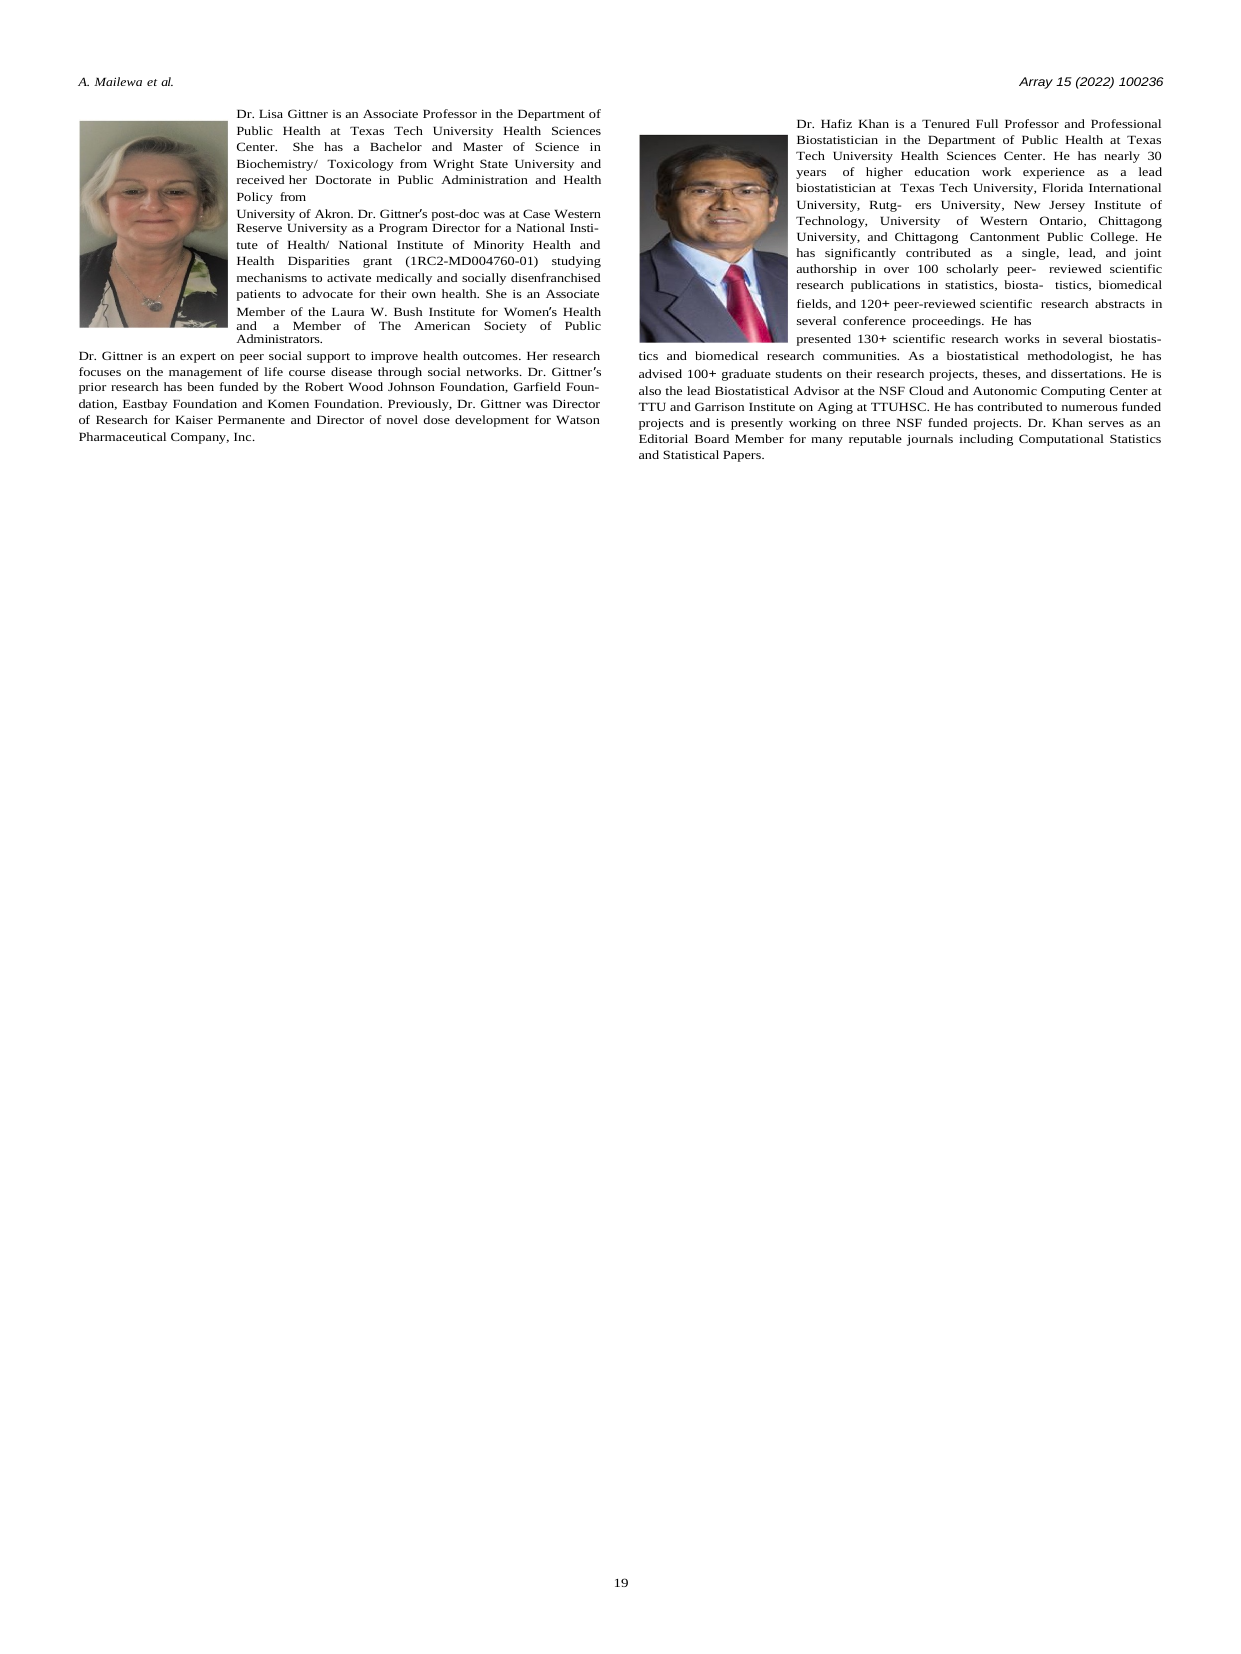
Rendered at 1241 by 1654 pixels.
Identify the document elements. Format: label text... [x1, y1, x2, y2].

text presented 130+ scientific research works in several biostatis- tics and biomedical research communities. As a biostatistical methodologist, he has advised 100+ graduate students on their research projects, theses, and dissertations. He is also the lead Biostatistical Advisor at the NSF Cloud and Autonomic Computing Center at TTU and Garrison Institute on Aging at TTUHSC. He has contributed to numerous funded projects and is presently working on three NSF funded projects. Dr. Khan serves as an Editorial Board Member for many reputable journals including Computational Statistics and Statistical Papers. [638, 331, 1162, 462]
text Dr. Hafiz Khan is a Tenured Full Professor and Professional Biostatistician in the Department of Public Health at Texas Tech University Health Sciences Center. He has nearly 30 years of higher education work experience as a lead biostatistician at Texas Tech University, Florida International University, Rutg- ers University, New Jersey Institute of Technology, University of Western Ontario, Chittagong University, and Chittagong Cantonment Public College. He has significantly contributed as a single, lead, and joint authorship in over 100 scholarly peer- reviewed scientific research publications in statistics, biosta- tistics, biomedical fields, and 120+ peer-reviewed scientific research abstracts in several conference proceedings. He has [796, 117, 1162, 328]
text dation, Eastbay Foundation and Komen Foundation. Previously, Dr. Gittner was Director of Research for Kaiser Permanente and Director of novel dose development for Watson Pharmaceutical Company, Inc. [78, 396, 601, 444]
text University of Akron. Dr. Gittner’s post-doc was at Case Western Reserve University as a Program Director for a National Insti- [236, 206, 601, 235]
picture [78, 119, 229, 329]
text Member of the Laura W. Bush Institute for Women’s Health and a Member of The American Society of Public Administrators. [236, 303, 601, 346]
text tute of Health/ National Institute of Minority Health and Health Disparities grant (1RC2-MD004760-01) studying mechanisms to activate medically and socially disenfranchised patients to advocate for their own health. She is an Associate [236, 238, 601, 301]
picture [638, 133, 789, 344]
text Dr. Lisa Gittner is an Associate Professor in the Department of Public Health at Texas Tech University Health Sciences Center. She has a Bachelor and Master of Science in Biochemistry/ Toxicology from Wright State University and received her Doctorate in Public Administration and Health Policy from [236, 107, 601, 204]
text Dr. Gittner is an expert on peer social support to improve health outcomes. Her research focuses on the management of life course disease through social networks. Dr. Gittner’s prior research has been funded by the Robert Wood Johnson Foundation, Garfield Foun- [78, 348, 601, 394]
